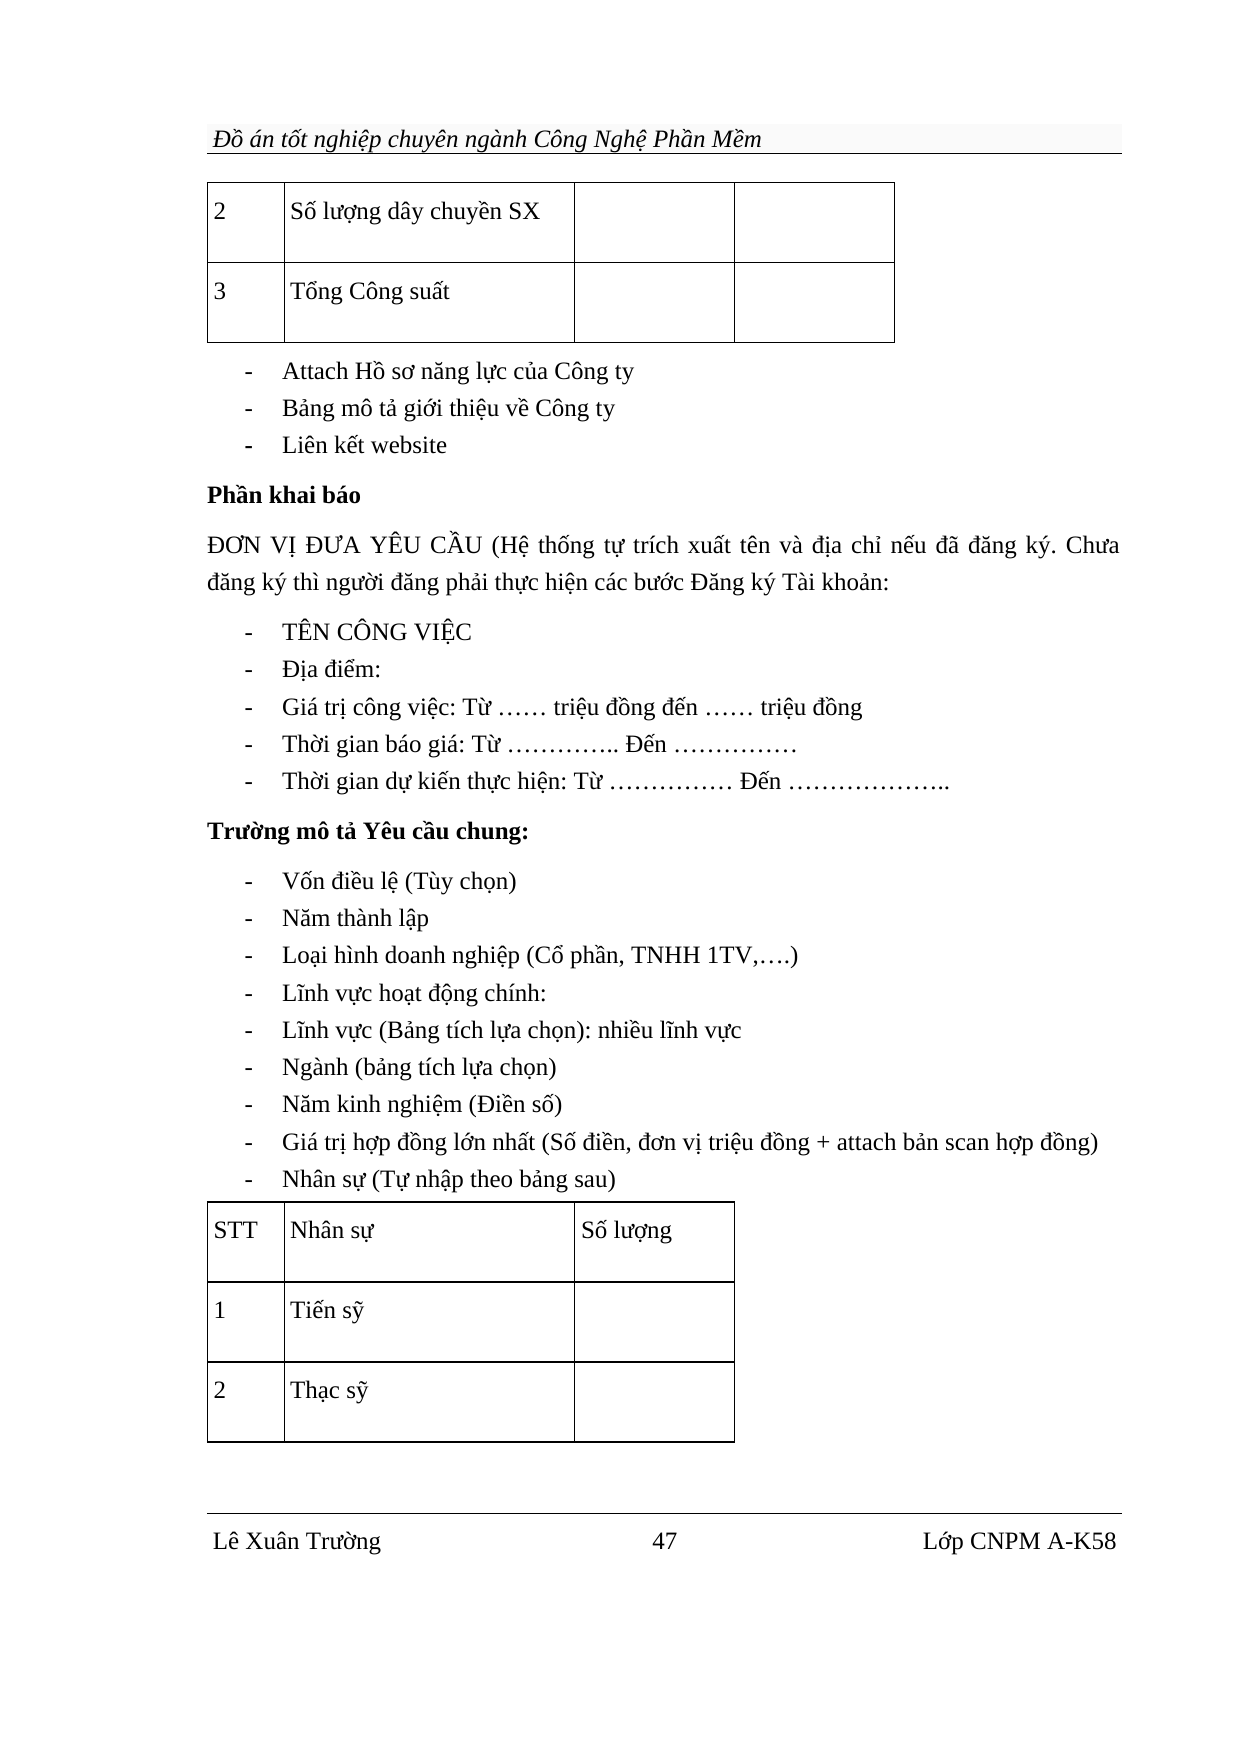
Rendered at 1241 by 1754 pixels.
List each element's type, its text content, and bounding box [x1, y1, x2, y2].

list Giá trị hợp đồng lớn nhất (Số điền, đơn vị triệu đồng + attach bản scan hợp đồng) [244, 1127, 1122, 1156]
list Ngành (bảng tích lựa chọn) [244, 1052, 1122, 1081]
list Lĩnh vực hoạt động chính: [244, 978, 1122, 1006]
table_cell 2 [208, 1363, 284, 1441]
list Attach Hồ sơ năng lực của Công ty [244, 356, 1122, 384]
table_cell [735, 263, 894, 342]
list Năm kinh nghiệm (Điền số) [244, 1089, 1122, 1118]
table_cell [575, 183, 734, 262]
list Địa điểm: [244, 654, 1122, 683]
text Trường mô tả Yêu cầu chung: [207, 816, 1122, 845]
text ĐƠN VỊ ĐƯA YÊU CẦU (Hệ thống tự trích xuất tên và địa chỉ nếu đã đăng ký. Chưa đăng ký thì người đăng phải thực hiện các bước Đăng ký Tài khoản: [207, 530, 1122, 596]
table_cell Số lượng dây chuyền SX [285, 183, 574, 262]
table_cell Tiến sỹ [285, 1283, 574, 1361]
list Loại hình doanh nghiệp (Cổ phần, TNHH 1TV,….) [244, 940, 1122, 969]
list Năm thành lập [244, 903, 1122, 932]
table_header Số lượng [575, 1203, 734, 1281]
list Nhân sự (Tự nhập theo bảng sau) [244, 1164, 1122, 1193]
list Liên kết website [244, 430, 1122, 459]
list Bảng mô tả giới thiệu về Công ty [244, 393, 1122, 422]
table_cell Tổng Công suất [285, 263, 574, 342]
table_cell [575, 263, 734, 342]
table_cell [575, 1363, 734, 1441]
list Giá trị công việc: Từ …… triệu đồng đến …… triệu đồng [244, 692, 1122, 720]
list Vốn điều lệ (Tùy chọn) [244, 866, 1122, 894]
table_cell [575, 1283, 734, 1361]
list Thời gian dự kiến thực hiện: Từ …………… Đến ……………….. [244, 766, 1122, 795]
table_header Nhân sự [285, 1203, 574, 1281]
table_cell 1 [208, 1283, 284, 1361]
table_cell Thạc sỹ [285, 1363, 574, 1441]
list TÊN CÔNG VIỆC [244, 617, 1122, 646]
list Thời gian báo giá: Từ ………….. Đến …………… [244, 729, 1122, 758]
table_header STT [208, 1203, 284, 1281]
list Lĩnh vực (Bảng tích lựa chọn): nhiều lĩnh vực [244, 1015, 1122, 1044]
table_cell [735, 183, 894, 262]
text Phần khai báo [207, 480, 1122, 509]
table_cell 3 [208, 263, 284, 342]
table_cell 2 [208, 183, 284, 262]
